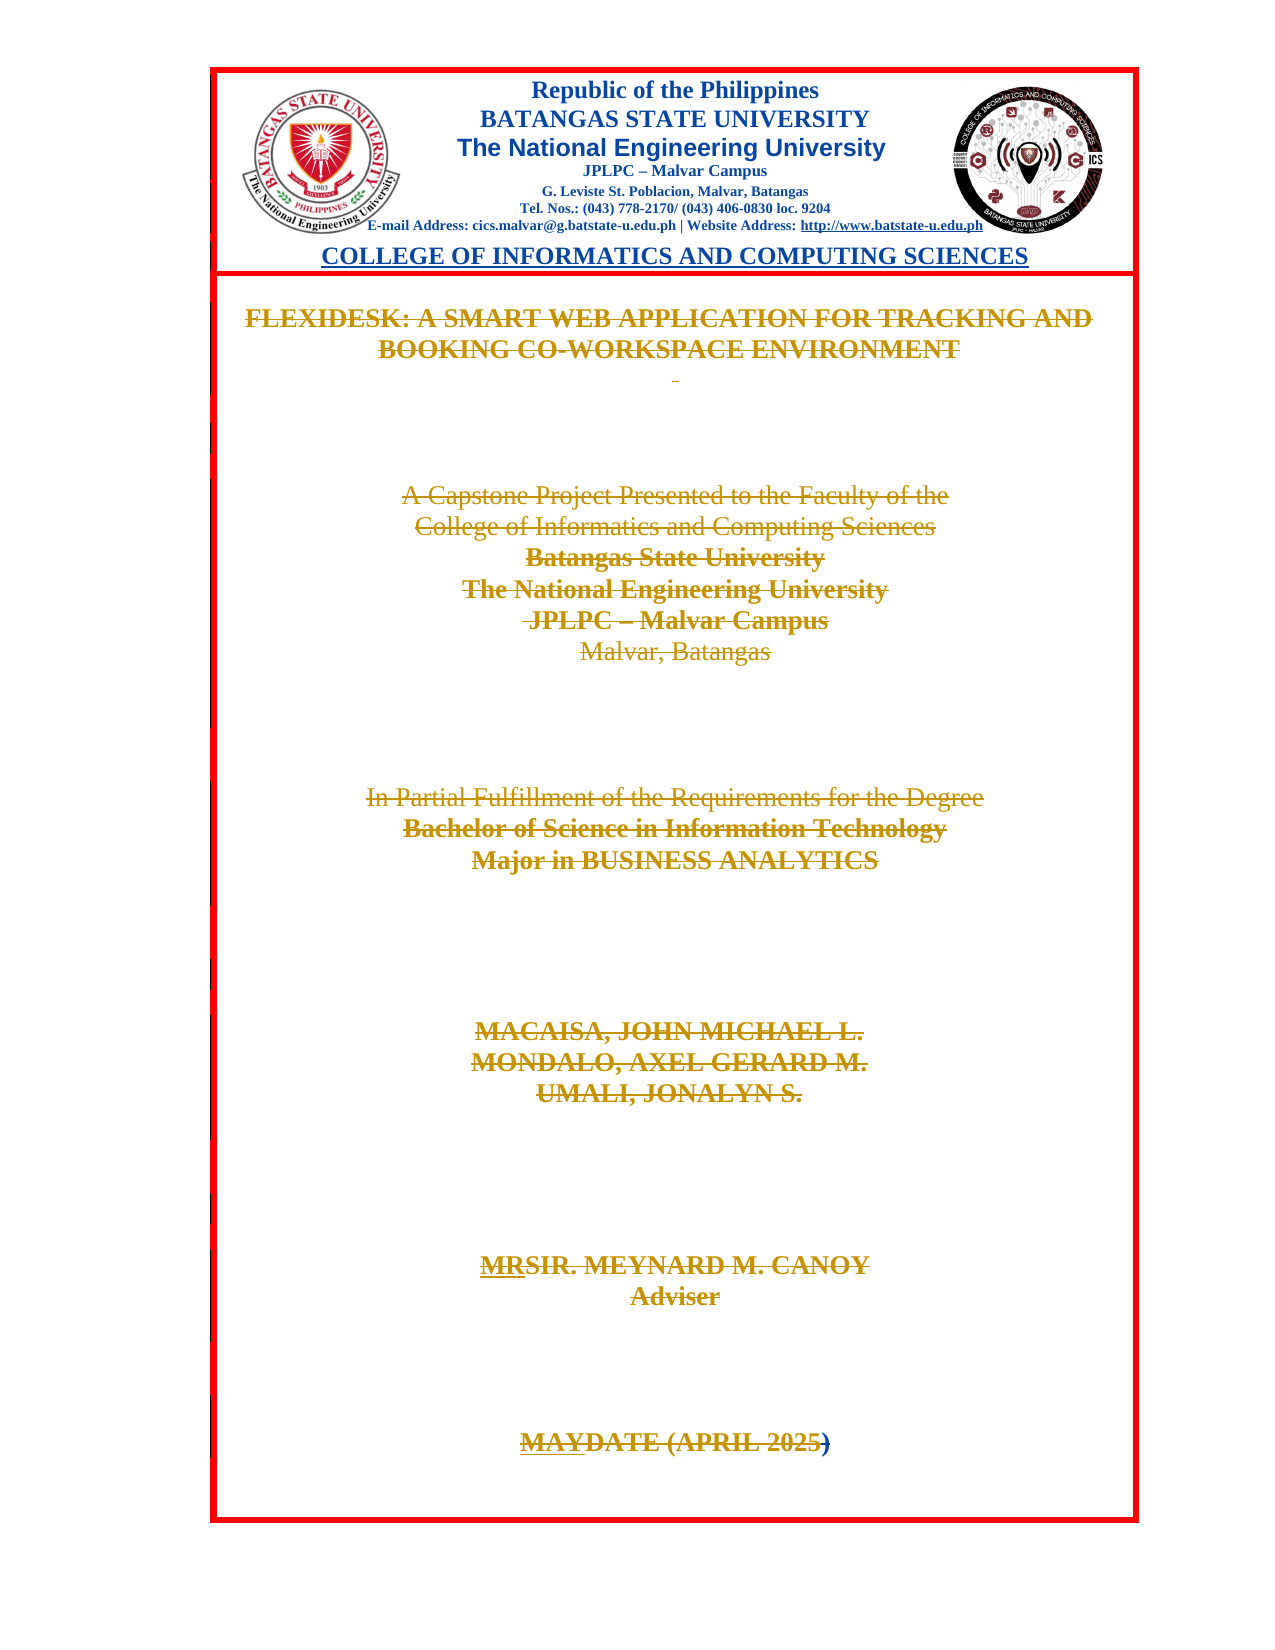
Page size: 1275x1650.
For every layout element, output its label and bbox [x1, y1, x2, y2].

picture [241, 89, 402, 236]
picture [949, 83, 1106, 238]
